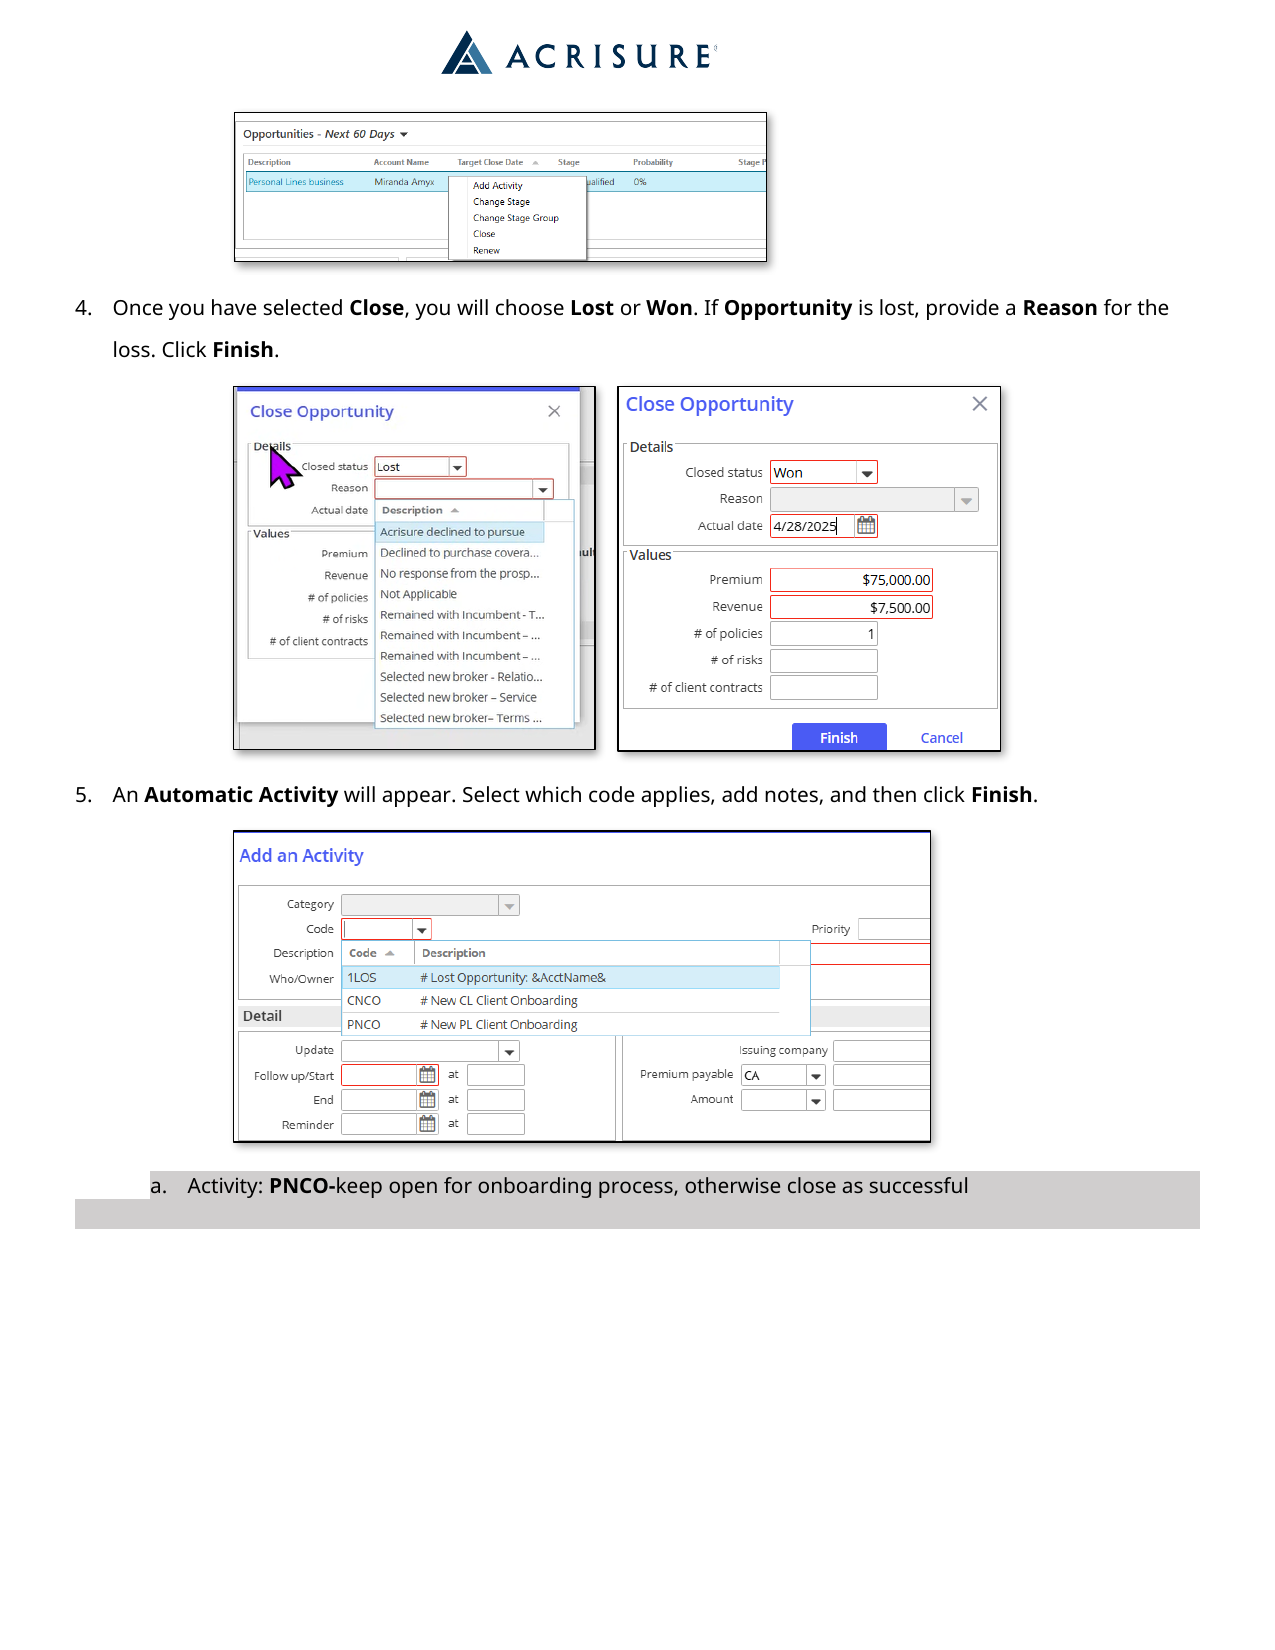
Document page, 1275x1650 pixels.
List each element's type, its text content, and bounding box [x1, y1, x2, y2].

picture [234, 387, 594, 749]
list Activity: PNCO-keep open for onboarding process, otherwise close as successful [150, 1171, 1200, 1199]
picture [235, 113, 766, 261]
picture [234, 832, 930, 1141]
list An Automatic Activity will appear. Select which code applies, add notes, and then click Finish. [75, 780, 1200, 808]
list Once you have selected Close, you will choose Lost or Won. If Opportunity is lost, provide a Reason for the loss. Click Finish. [75, 293, 1200, 364]
picture [619, 387, 1000, 750]
picture [439, 23, 718, 80]
